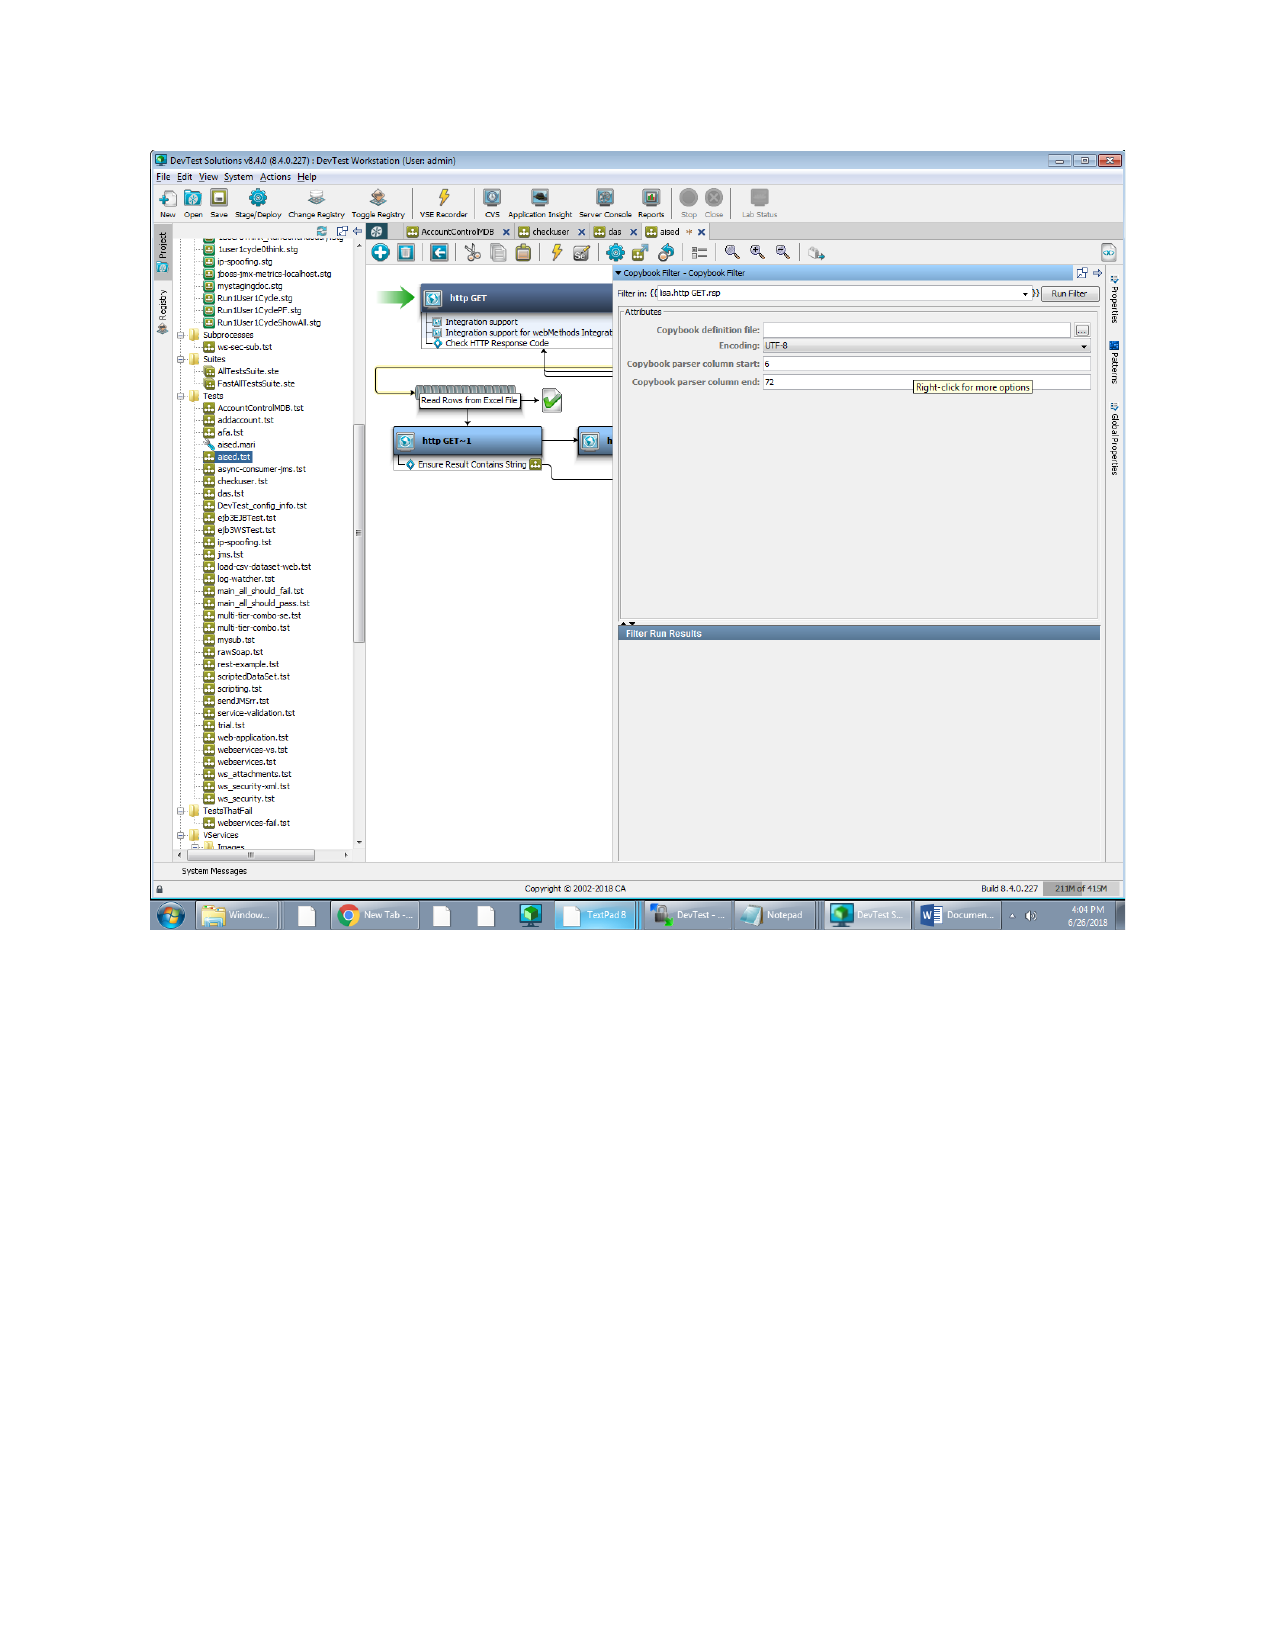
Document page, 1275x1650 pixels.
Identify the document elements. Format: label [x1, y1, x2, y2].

picture [150, 150, 1125, 930]
